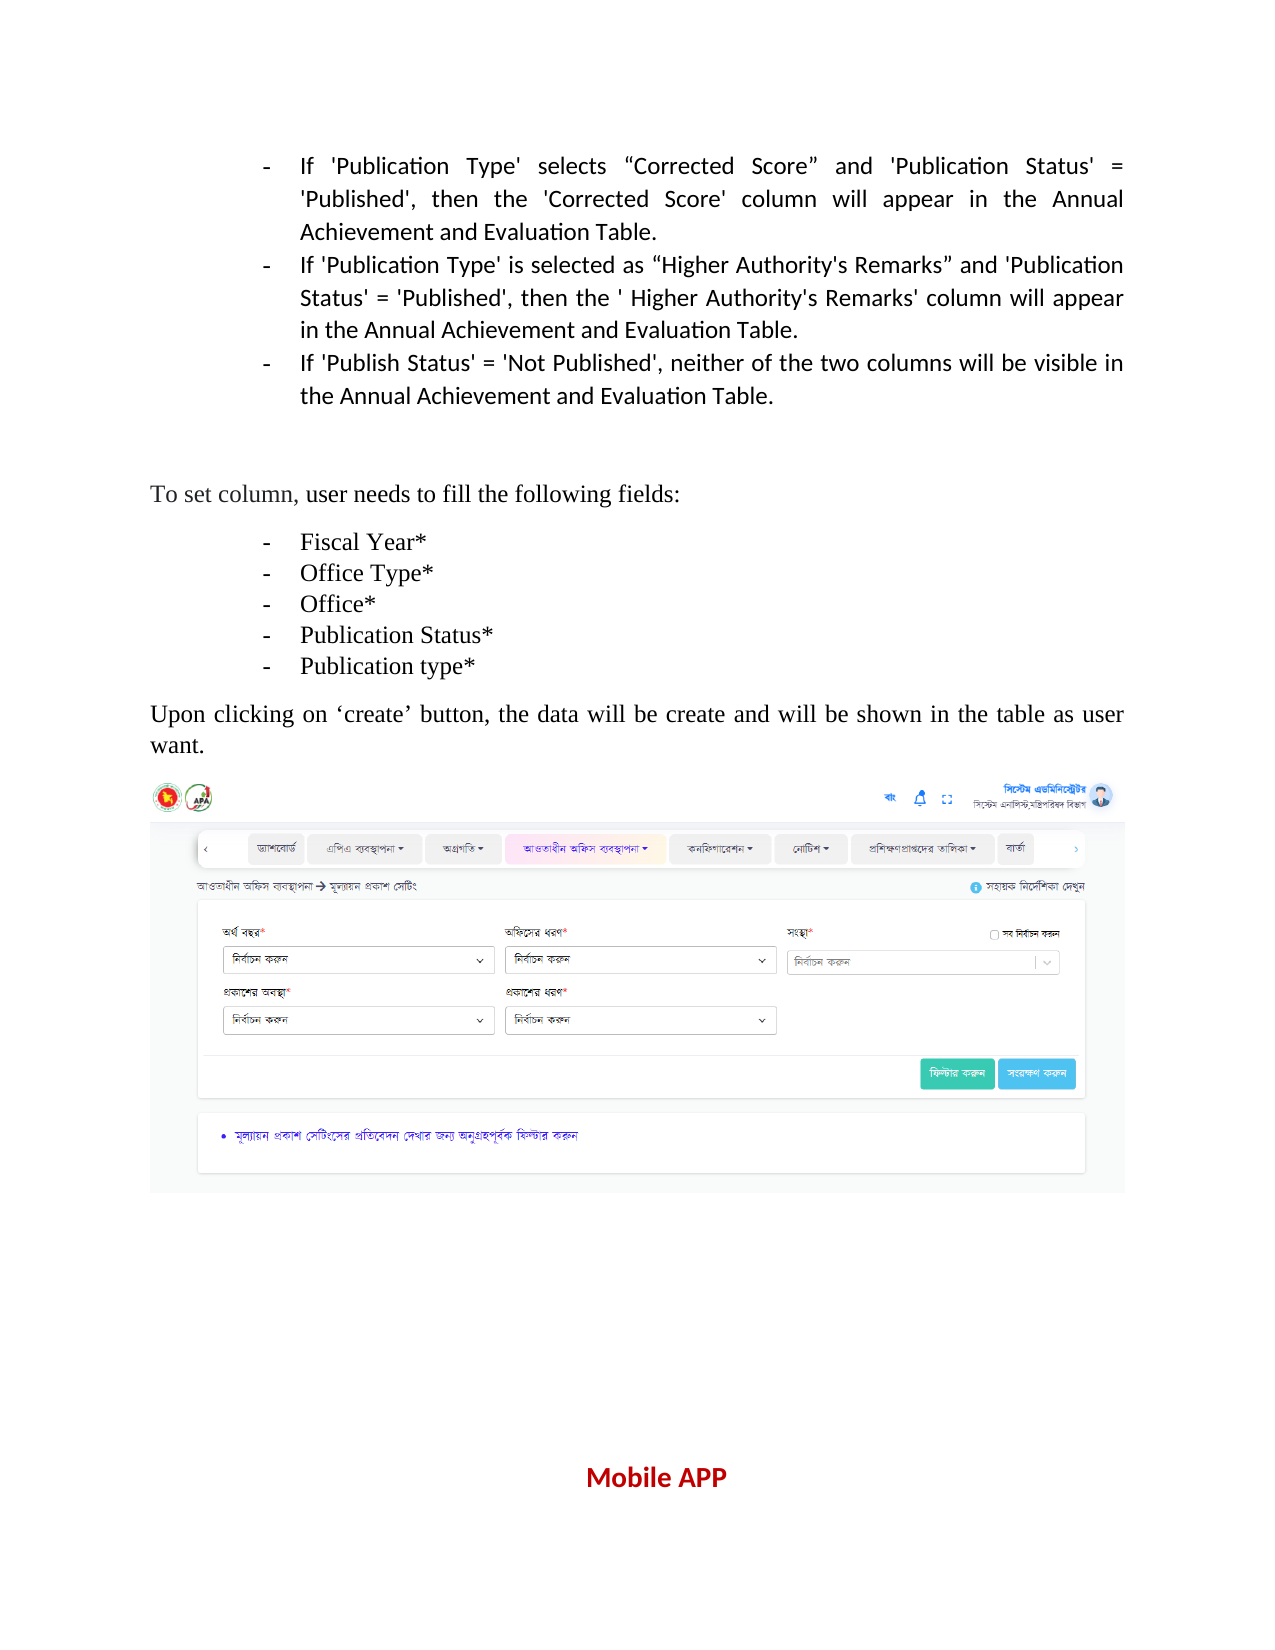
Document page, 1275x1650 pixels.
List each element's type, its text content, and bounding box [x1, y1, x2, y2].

list If 'Publication Type' is selected as “Higher Authority's Remarks” and 'Publication Status' = 'Published', then the ' Higher Authority's Remarks' column will appear in the Annual Achievement and Evaluation Table. [262, 249, 1125, 345]
text To set column, user needs to fill the following fields: [150, 479, 1125, 508]
text Mobile APP [187, 1459, 1125, 1495]
list Publication type* [262, 651, 1125, 680]
list Office Type* [262, 558, 1125, 587]
list Fiscal Year* [262, 527, 1125, 556]
picture [150, 777, 1125, 1193]
list Office* [262, 589, 1125, 618]
list Publication Status* [262, 620, 1125, 649]
text Upon clicking on ‘create’ button, the data will be create and will be shown in the table as user want. [150, 699, 1125, 759]
list If 'Publication Type' selects “Corrected Score” and 'Publication Status' = 'Published', then the 'Corrected Score' column will appear in the Annual Achievement and Evaluation Table. [262, 150, 1125, 246]
list If 'Publish Status' = 'Not Published', neither of the two columns will be visible in the Annual Achievement and Evaluation Table. [262, 347, 1125, 411]
